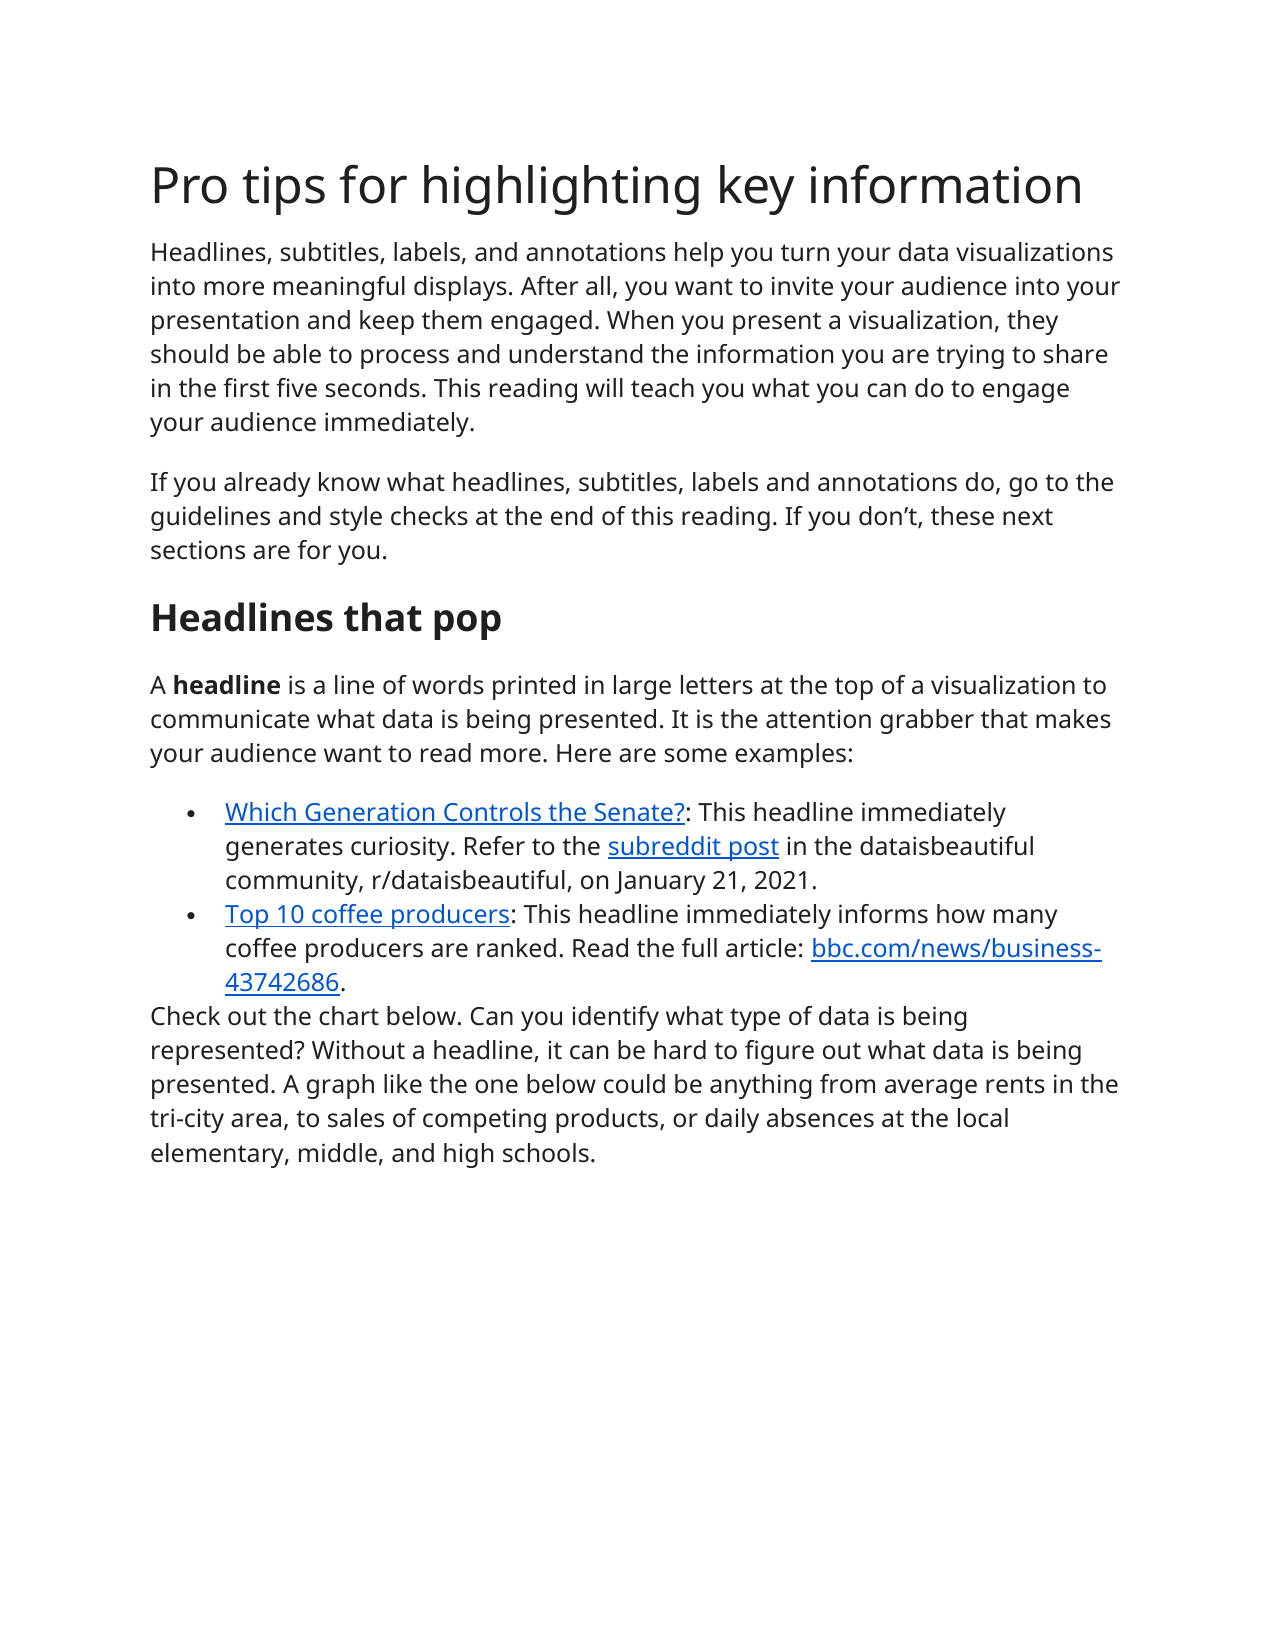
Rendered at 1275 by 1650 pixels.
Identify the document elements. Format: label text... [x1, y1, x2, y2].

text Headlines that pop [150, 591, 1125, 642]
text Check out the chart below. Can you identify what type of data is being represented? Without a headline, it can be hard to figure out what data is being presented. A graph like the one below could be anything from average rents in the tri-city area, to sales of competing products, or daily absences at the local elementary, middle, and high schools. [150, 999, 1125, 1169]
text A headline is a line of words printed in large letters at the top of a visualization to communicate what data is being presented. It is the attention grabber that makes your audience want to read more. Here are some examples: [150, 667, 1125, 769]
text If you already know what headlines, subtitles, labels and annotations do, go to the guidelines and style checks at the end of this reading. If you don’t, these next sections are for you. [150, 464, 1125, 566]
text Headlines, subtitles, labels, and annotations help you turn your data visualizations into more meaningful displays. After all, you want to invite your audience into your presentation and keep them engaged. When you present a visualization, they should be able to process and understand the information you are trying to share in the first five seconds. This reading will teach you what you can do to engage your audience immediately. [150, 235, 1125, 439]
list Which Generation Controls the Senate?: This headline immediately generates curiosity. Refer to the subreddit post in the dataisbeautiful community, r/dataisbeautiful, on January 21, 2021. [187, 794, 1125, 897]
list Top 10 coffee producers: This headline immediately informs how many coffee producers are ranked. Read the full article: bbc.com/news/business-43742686. [187, 897, 1125, 999]
text Pro tips for highlighting key information [150, 150, 1125, 218]
